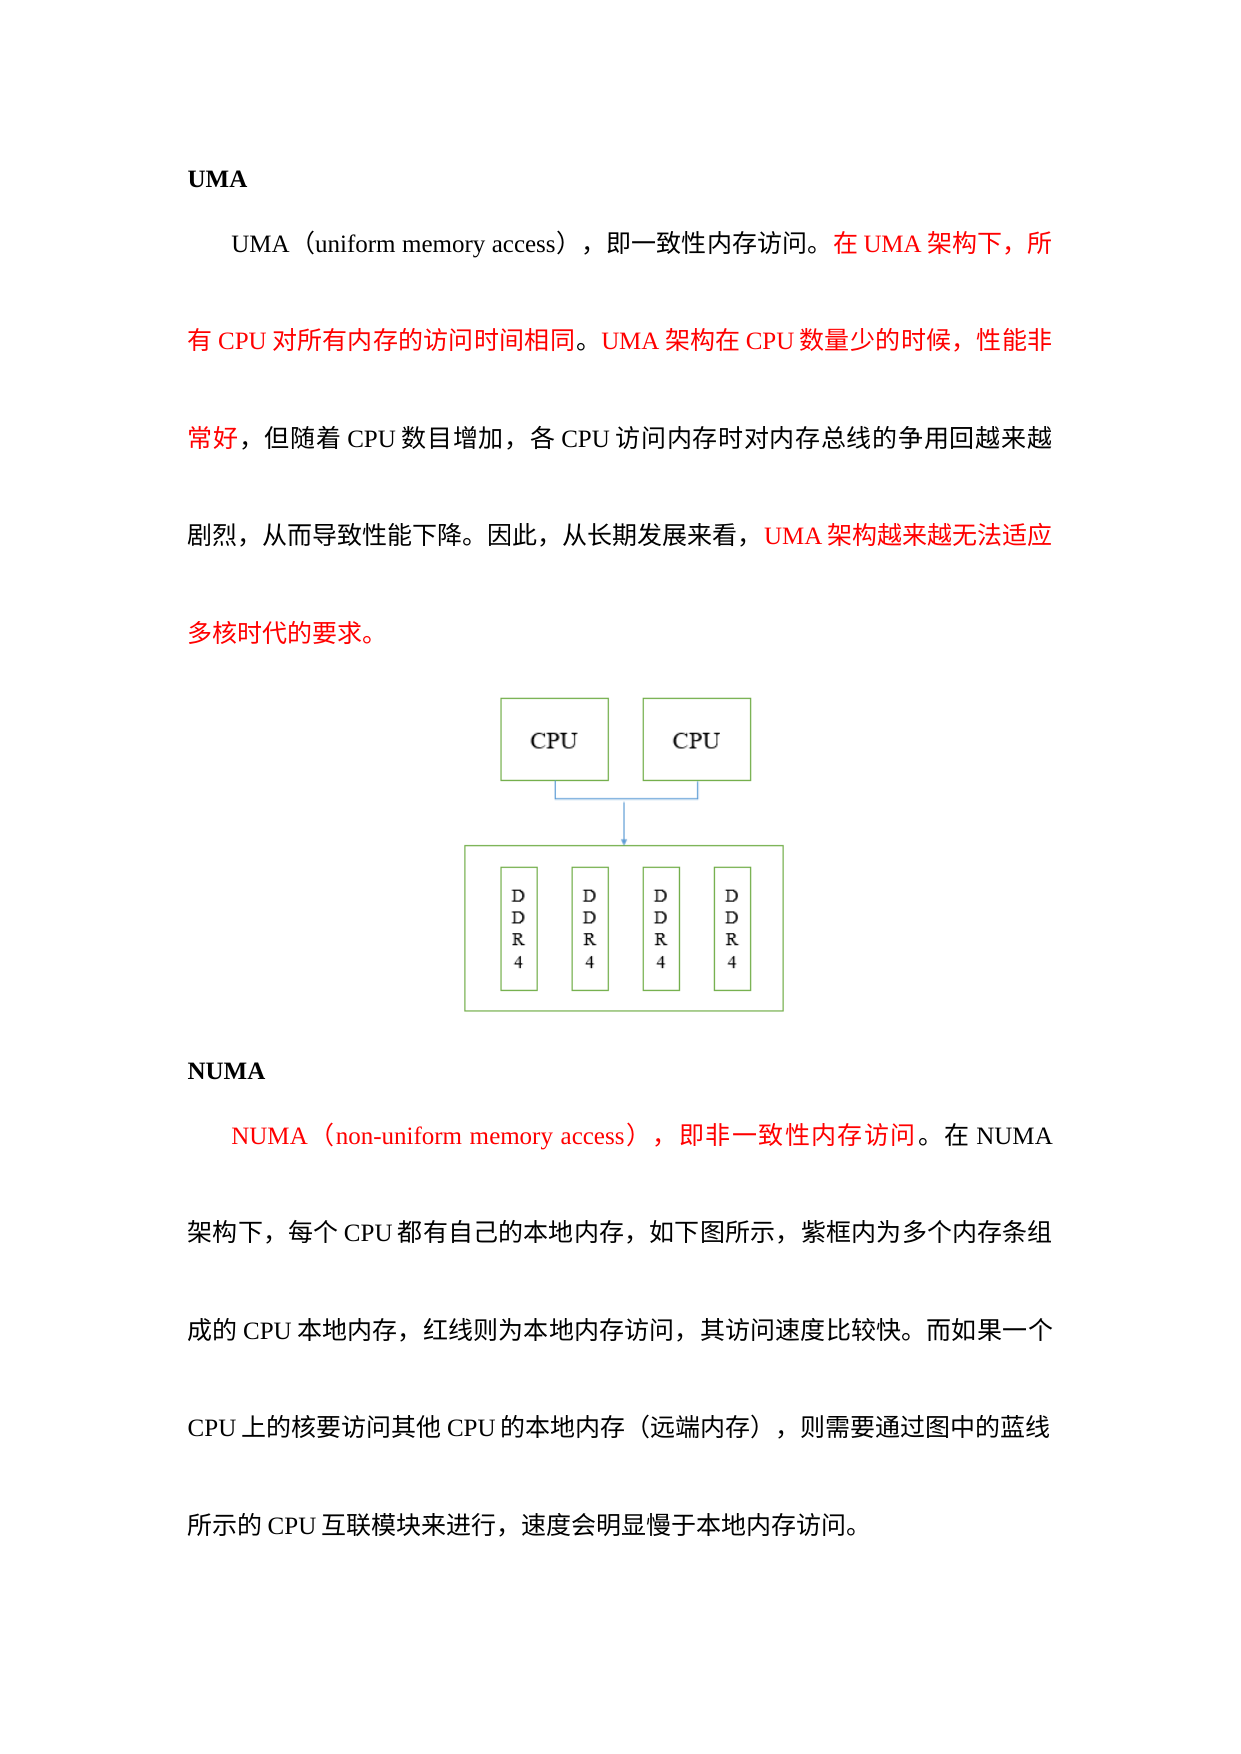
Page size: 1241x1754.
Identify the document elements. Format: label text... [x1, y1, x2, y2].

text NUMA（non-uniform memory access），即非一致性内存访问。在NUMA架构下，每个CPU都有自己的本地内存，如下图所示，紫框内为多个内存条组成的CPU本地内存，红线则为本地内存访问，其访问速度比较快。而如果一个CPU上的核要访问其他CPU的本地内存（远端内存），则需要通过图中的蓝线所示的CPU互联模块来进行，速度会明显慢于本地内存访问。 [187, 1101, 1053, 1556]
subtitle NUMA [187, 1054, 1053, 1086]
picture [427, 682, 814, 1037]
text UMA（uniform memory access），即一致性内存访问。在UMA架构下，所有CPU对所有内存的访问时间相同。UMA架构在CPU数量少的时候，性能非常好，但随着CPU数目增加，各CPU访问内存时对内存总线的争用回越来越剧烈，从而导致性能下降。因此，从长期发展来看，UMA架构越来越无法适应多核时代的要求。 [187, 209, 1053, 664]
subtitle UMA [187, 162, 1053, 194]
